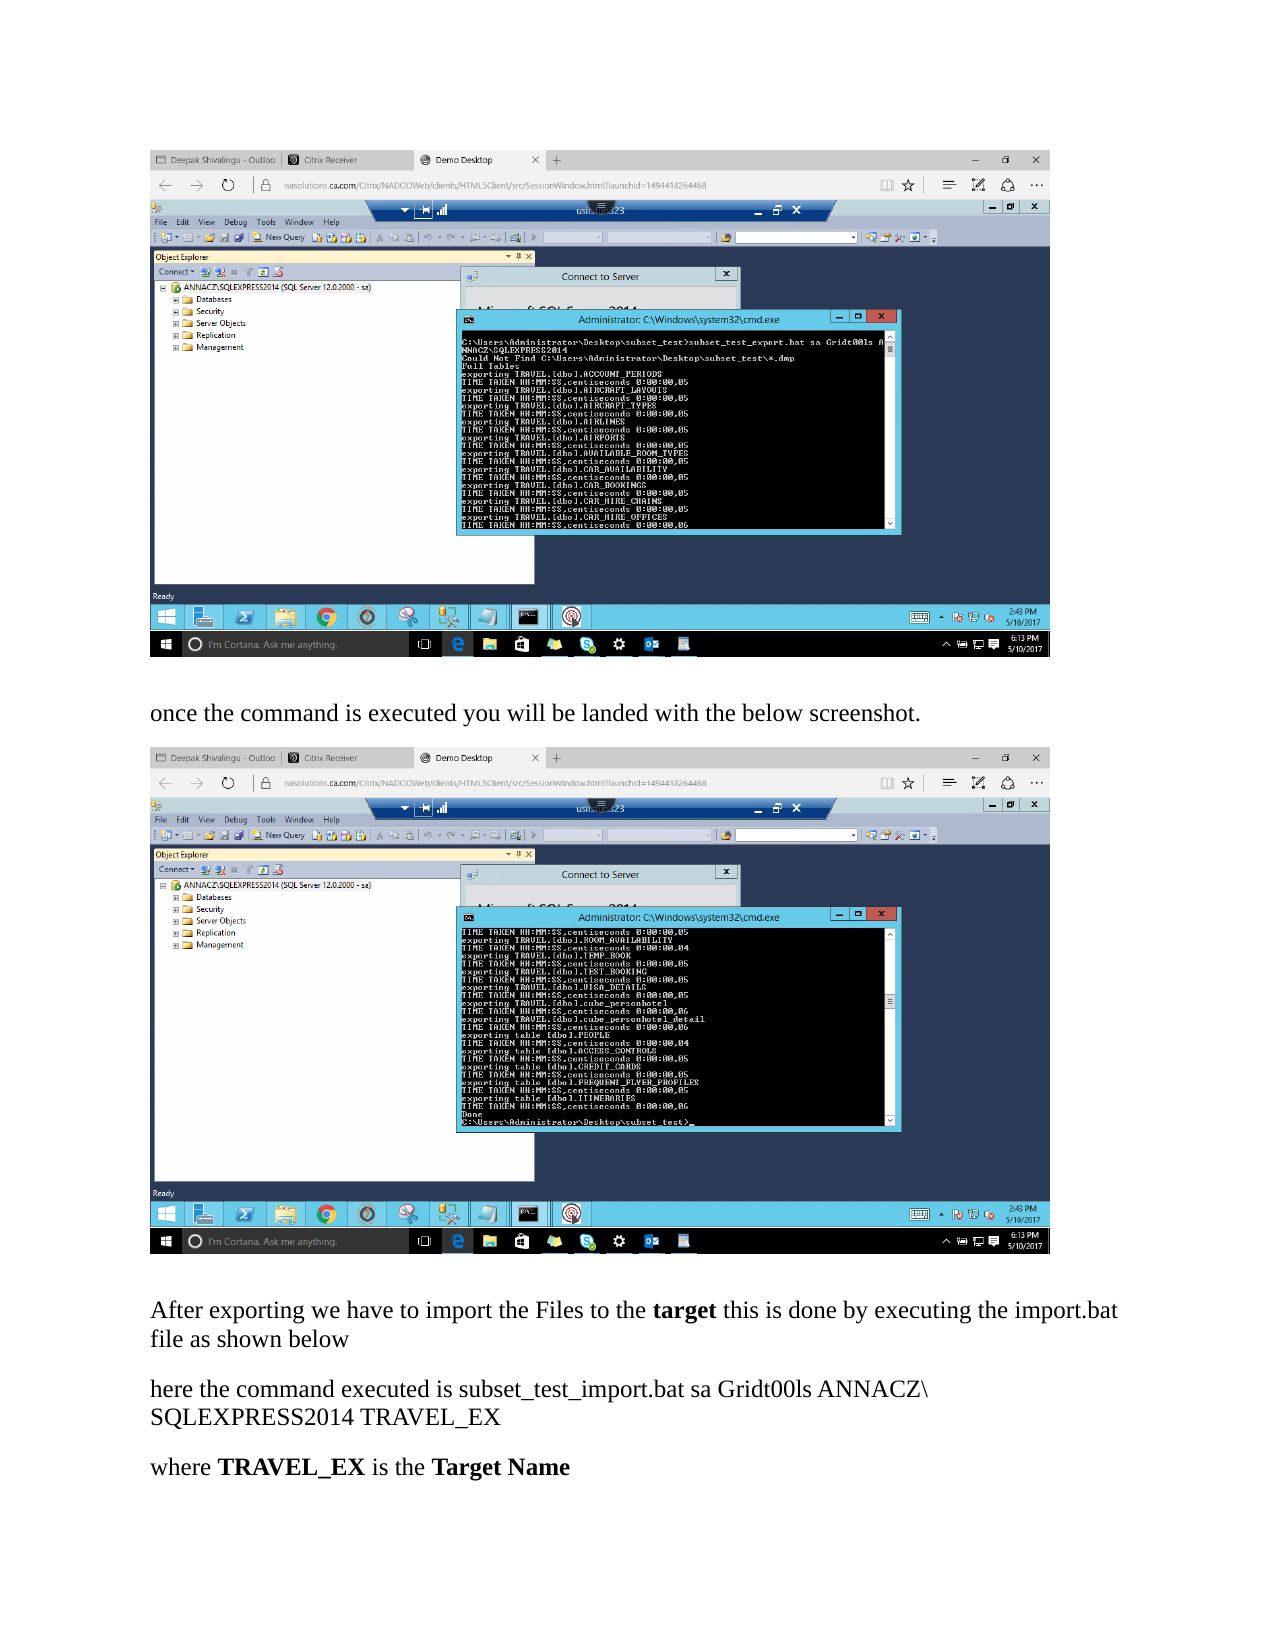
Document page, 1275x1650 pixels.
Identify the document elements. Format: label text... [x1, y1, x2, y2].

text where TRAVEL_EX is the Target Name [150, 1452, 1125, 1481]
text once the command is executed you will be landed with the below screenshot. [150, 698, 1125, 727]
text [150, 150, 1125, 677]
text After exporting we have to import the Files to the target this is done by executing the import.bat file as shown below [150, 1295, 1125, 1353]
text here the command executed is subset_test_import.bat sa Gridt00ls ANNACZ\SQLEXPRESS2014 TRAVEL_EX [150, 1374, 1125, 1431]
picture [150, 150, 1050, 657]
picture [150, 747, 1050, 1254]
